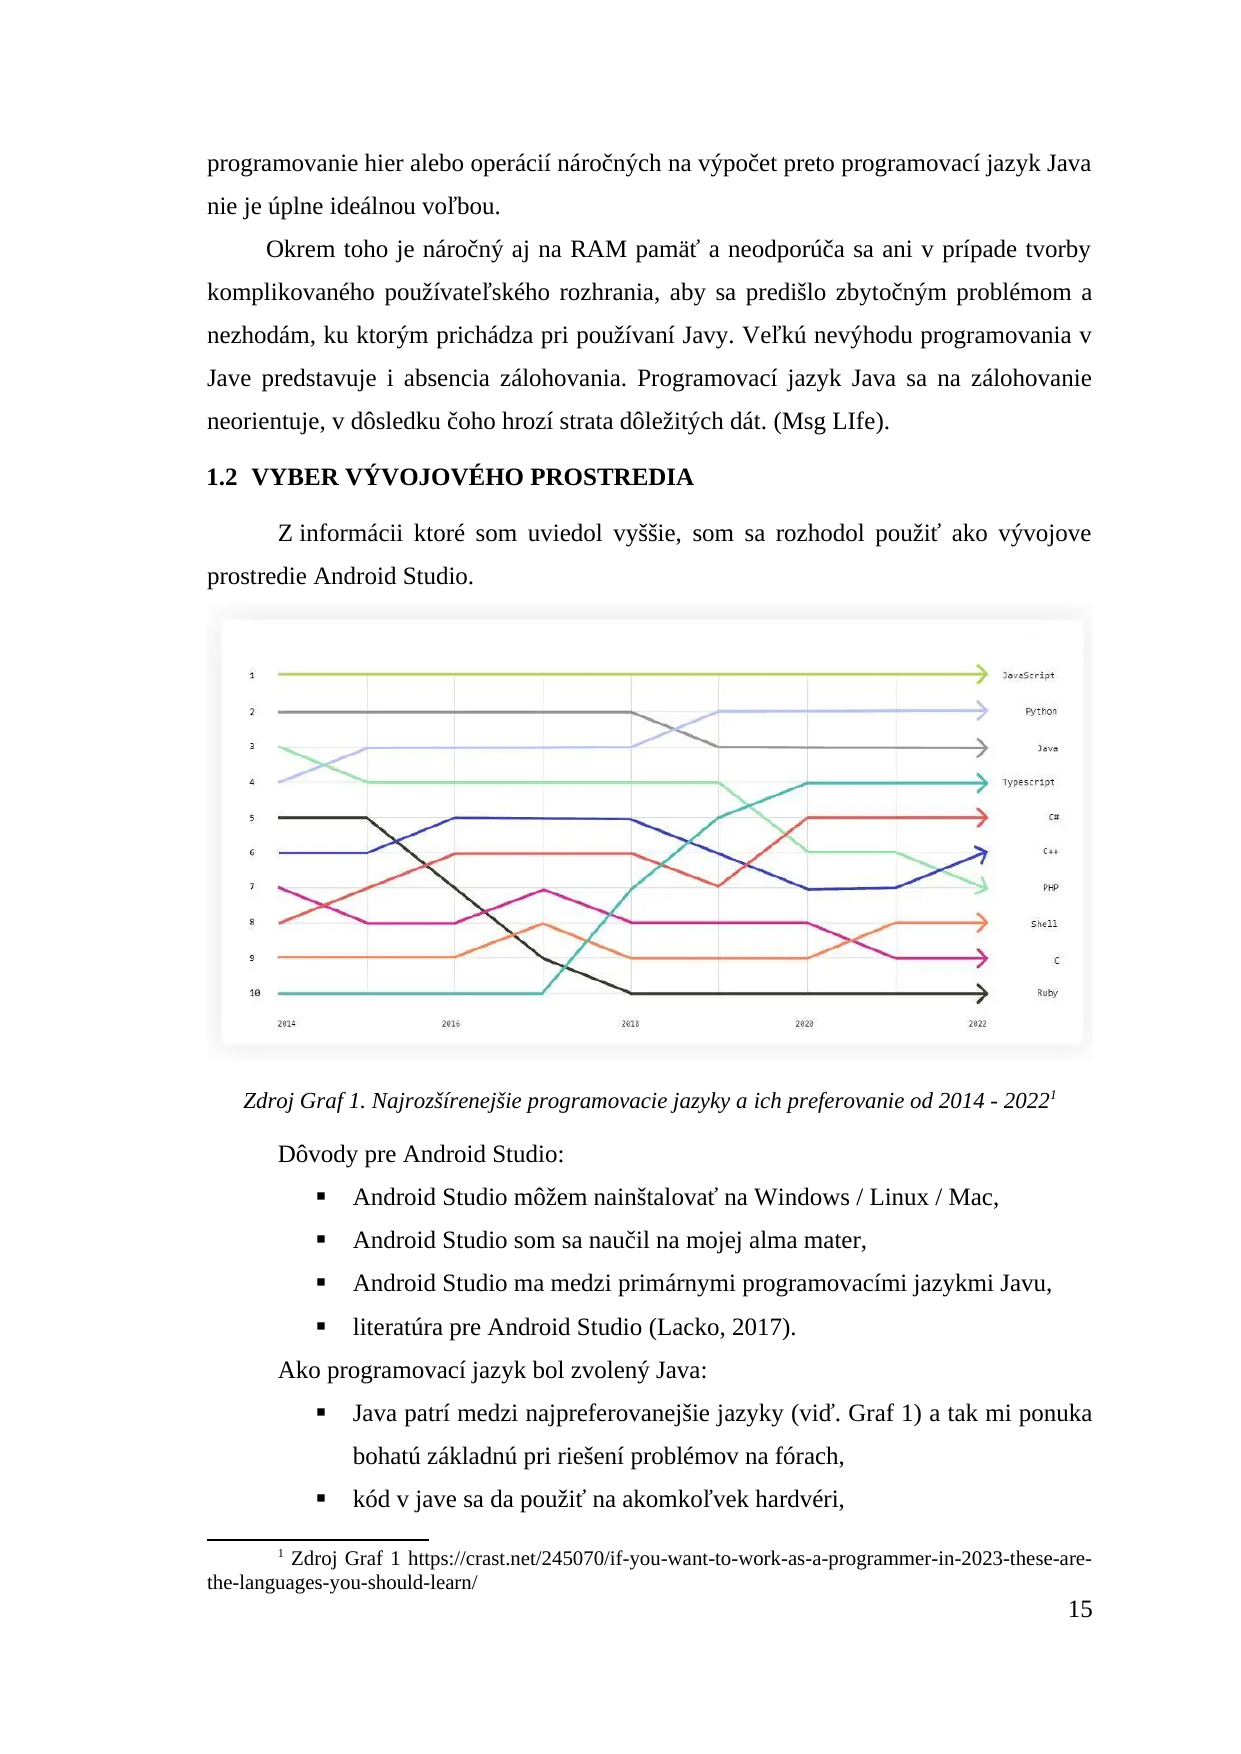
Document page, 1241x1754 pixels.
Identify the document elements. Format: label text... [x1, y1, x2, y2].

subtitle 1.2 Vyber vývojového prostredia [206, 462, 1092, 491]
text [207, 148, 1092, 219]
list kód v jave sa da použiť na akomkoľvek hardvéri, [315, 1484, 1092, 1513]
text Z informácii ktoré som uviedol vyššie, som sa rozhodol použiť ako vývojove prostredie Android Studio. [207, 518, 1092, 589]
list Android Studio som sa naučil na mojej alma mater, [315, 1225, 1092, 1254]
list Android Studio môžem nainštalovať na Windows / Linux / Mac, [315, 1182, 1092, 1211]
list literatúra pre Android Studio . [315, 1312, 1092, 1340]
list Android Studio ma medzi primárnymi programovacími jazykmi Javu, [315, 1268, 1092, 1297]
list Java patrí medzi najpreferovanejšie jazyky (viď. Graf 1) a tak mi ponuka bohatú základnú pri riešení problémov na fórach, [315, 1398, 1092, 1470]
text Okrem toho je náročný aj na RAM pamäť a neodporúča sa ani v prípade tvorby komplikovaného používateľského rozhrania, aby sa predišlo zbytočným problémom a nezhodám, ku ktorým prichádza pri používaní Javy. Veľkú nevýhodu programovania v Jave predstavuje i absencia zálohovania. Programovací jazyk Java sa na zálohovanie neorientuje, v dôsledku čoho hrozí strata dôležitých dát. . [207, 234, 1092, 435]
text Ako programovací jazyk bol zvolený Java: [207, 1355, 1092, 1383]
text Dôvody pre Android Studio: [207, 1139, 1092, 1168]
picture [206, 603, 1093, 1061]
